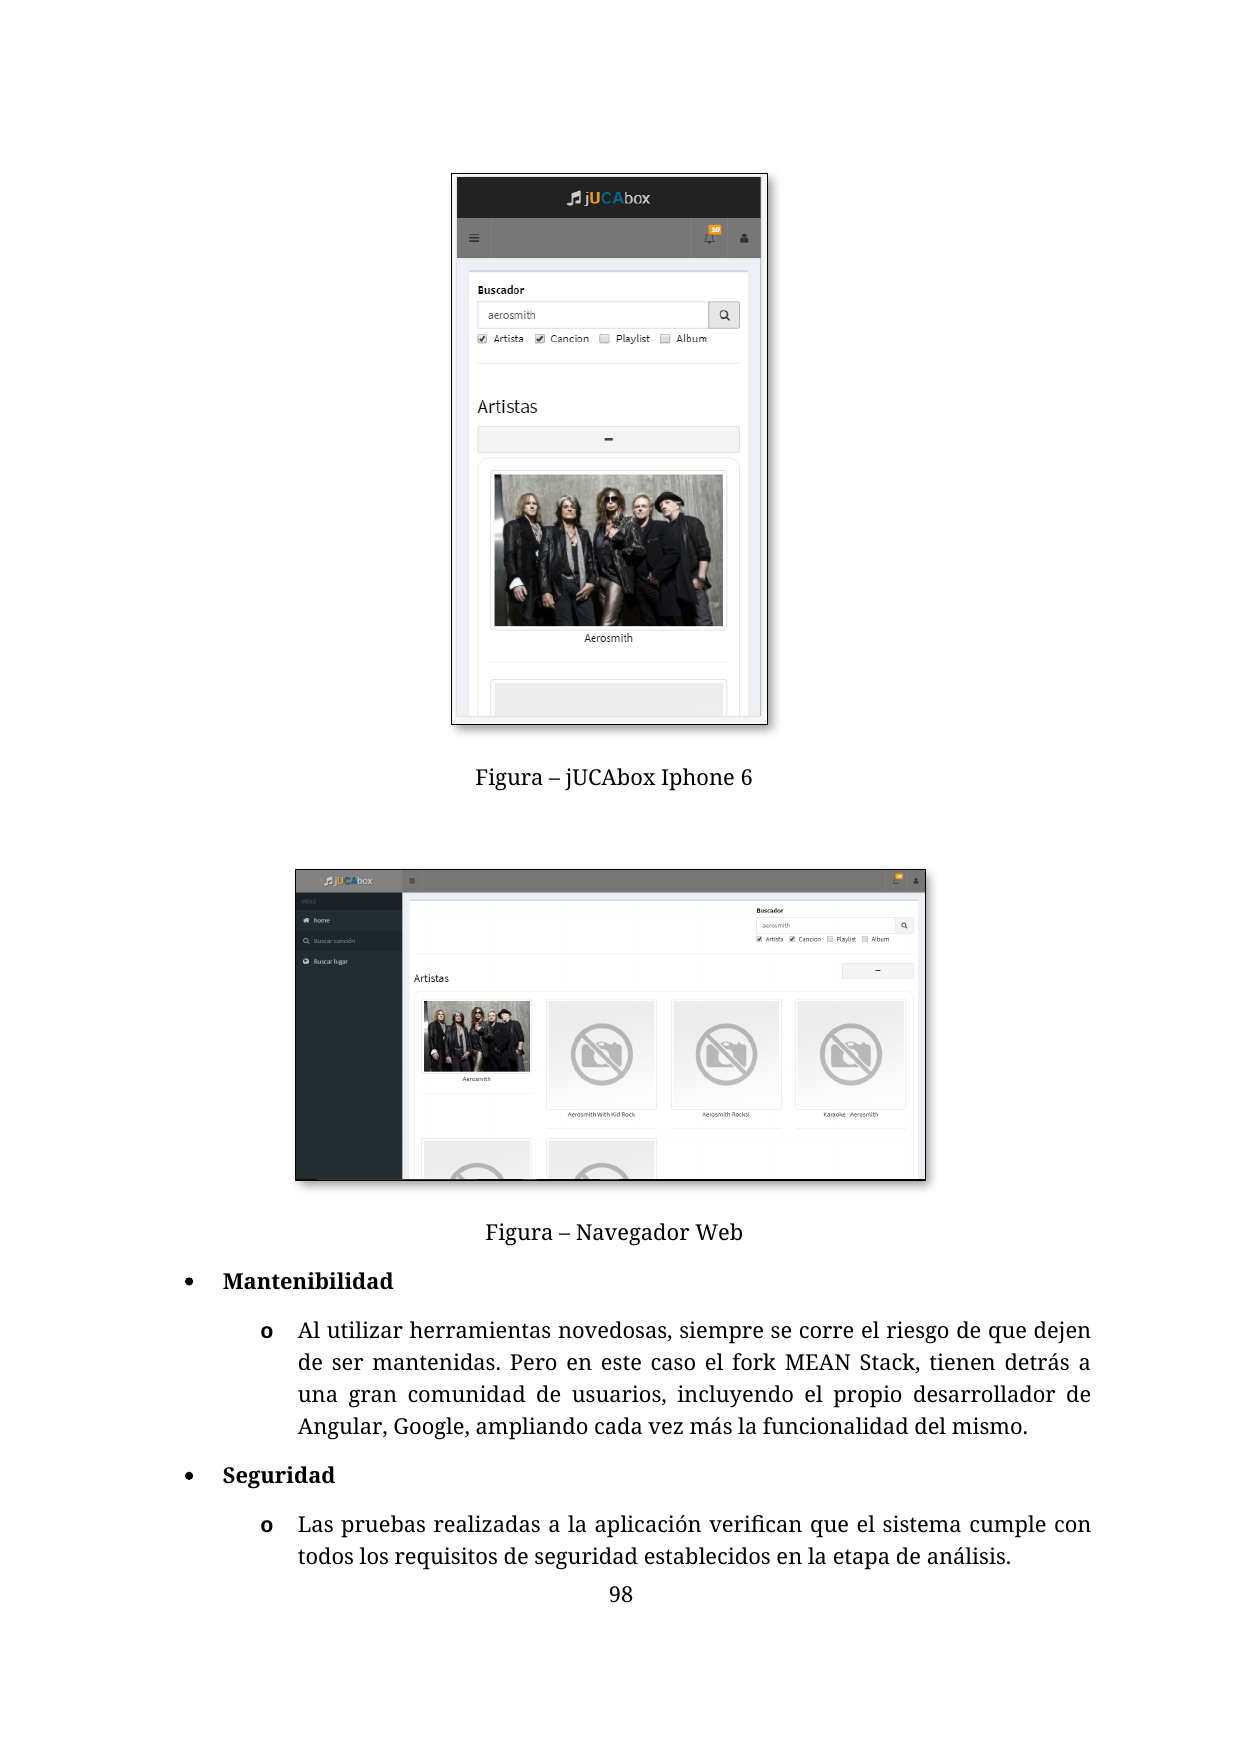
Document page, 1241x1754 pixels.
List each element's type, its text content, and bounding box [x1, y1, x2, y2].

list Las pruebas realizadas a la aplicación verifican que el sistema cumple con todos los requisitos de seguridad establecidos en la etapa de análisis. [260, 1509, 1093, 1571]
list Mantenibilidad [185, 1266, 1093, 1296]
text Figura – Navegador Web [135, 1217, 1093, 1247]
list Al utilizar herramientas novedosas, siempre se corre el riesgo de que dejen de ser mantenidas. Pero en este caso el fork MEAN Stack, tienen detrás a una gran comunidad de usuarios, incluyendo el propio desarrollador de Angular, Google, ampliando cada vez más la funcionalidad del mismo. [260, 1315, 1093, 1441]
list Seguridad [185, 1460, 1093, 1490]
picture [296, 870, 925, 1180]
text Figura – jUCAbox Iphone 6 [135, 762, 1093, 792]
picture [452, 174, 767, 724]
